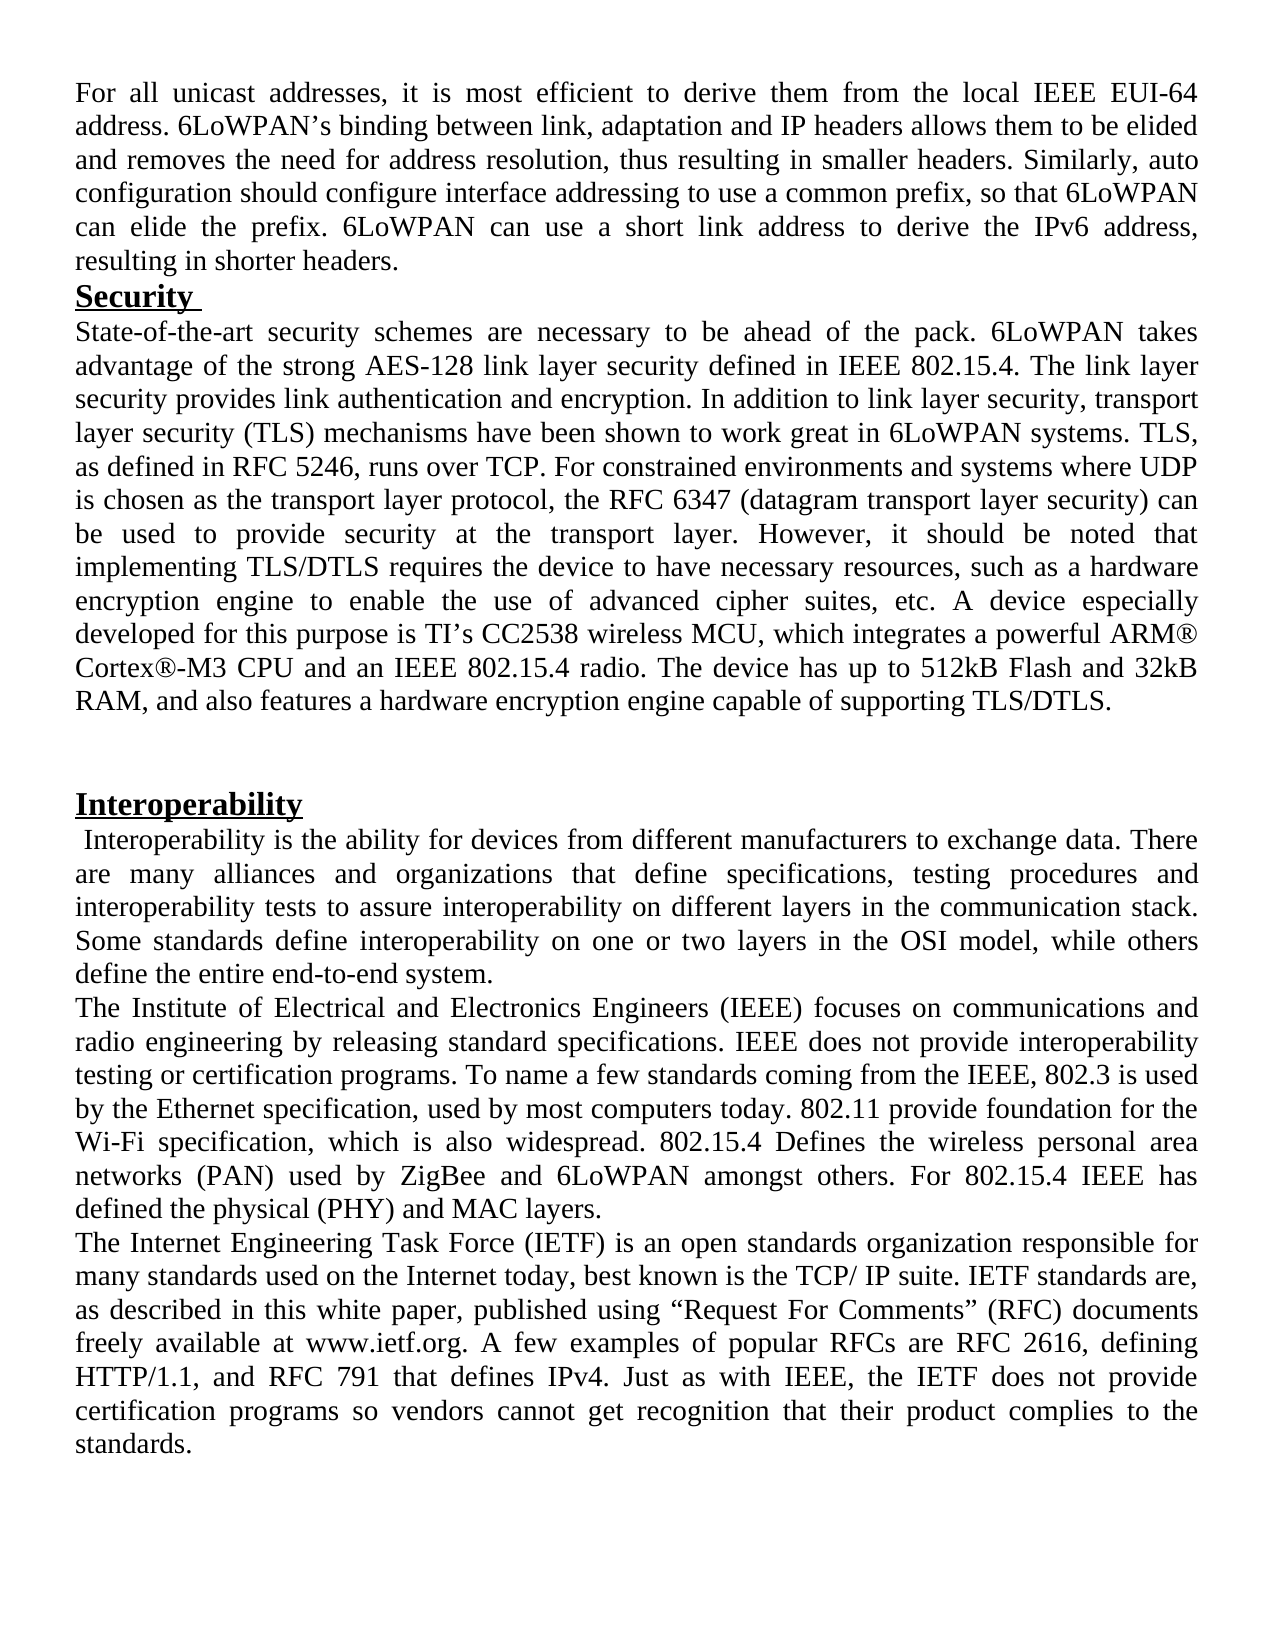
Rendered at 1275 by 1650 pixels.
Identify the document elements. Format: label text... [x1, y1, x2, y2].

text Security [75, 276, 1200, 314]
text For all unicast addresses, it is most efficient to derive them from the local IEEE EUI-64 address. 6LoWPAN’s binding between link, adaptation and IP headers allows them to be elided and removes the need for address resolution, thus resulting in smaller headers. Similarly, auto configuration should configure interface addressing to use a common prefix, so that 6LoWPAN can elide the prefix. 6LoWPAN can use a short link address to derive the IPv6 address, resulting in shorter headers. [75, 75, 1200, 276]
text The Institute of Electrical and Electronics Engineers (IEEE) focuses on communications and radio engineering by releasing standard specifications. IEEE does not provide interoperability testing or certification programs. To name a few standards coming from the IEEE, 802.3 is used by the Ethernet specification, used by most computers today. 802.11 provide foundation for the Wi-Fi specification, which is also widespread. 802.15.4 Defines the wireless personal area networks (PAN) used by ZigBee and 6LoWPAN amongst others. For 802.15.4 IEEE has defined the physical (PHY) and MAC layers. [75, 990, 1200, 1225]
text The Internet Engineering Task Force (IETF) is an open standards organization responsible for many standards used on the Internet today, best known is the TCP/ IP suite. IETF standards are, as described in this white paper, published using “Request For Comments” (RFC) documents freely available at www.ietf.org. A few examples of popular RFCs are RFC 2616, defining HTTP/1.1, and RFC 791 that defines IPv4. Just as with IEEE, the IETF does not provide certification programs so vendors cannot get recognition that their product complies to the standards. [75, 1225, 1200, 1460]
text Interoperability is the ability for devices from different manufacturers to exchange data. There are many alliances and organizations that define specifications, testing procedures and interoperability tests to assure interoperability on different layers in the communication stack. Some standards define interoperability on one or two layers in the OSI model, while others define the entire end-to-end system. [75, 822, 1200, 990]
text Interoperability [75, 784, 1200, 822]
text State-of-the-art security schemes are necessary to be ahead of the pack. 6LoWPAN takes advantage of the strong AES-128 link layer security defined in IEEE 802.15.4. The link layer security provides link authentication and encryption. In addition to link layer security, transport layer security (TLS) mechanisms have been shown to work great in 6LoWPAN systems. TLS, as defined in RFC 5246, runs over TCP. For constrained environments and systems where UDP is chosen as the transport layer protocol, the RFC 6347 (datagram transport layer security) can be used to provide security at the transport layer. However, it should be noted that implementing TLS/DTLS requires the device to have necessary resources, such as a hardware encryption engine to enable the use of advanced cipher suites, etc. A device especially developed for this purpose is TI’s CC2538 wireless MCU, which integrates a powerful ARM® Cortex®-M3 CPU and an IEEE 802.15.4 radio. The device has up to 512kB Flash and 32kB RAM, and also features a hardware encryption engine capable of supporting TLS/DTLS. [75, 314, 1200, 717]
